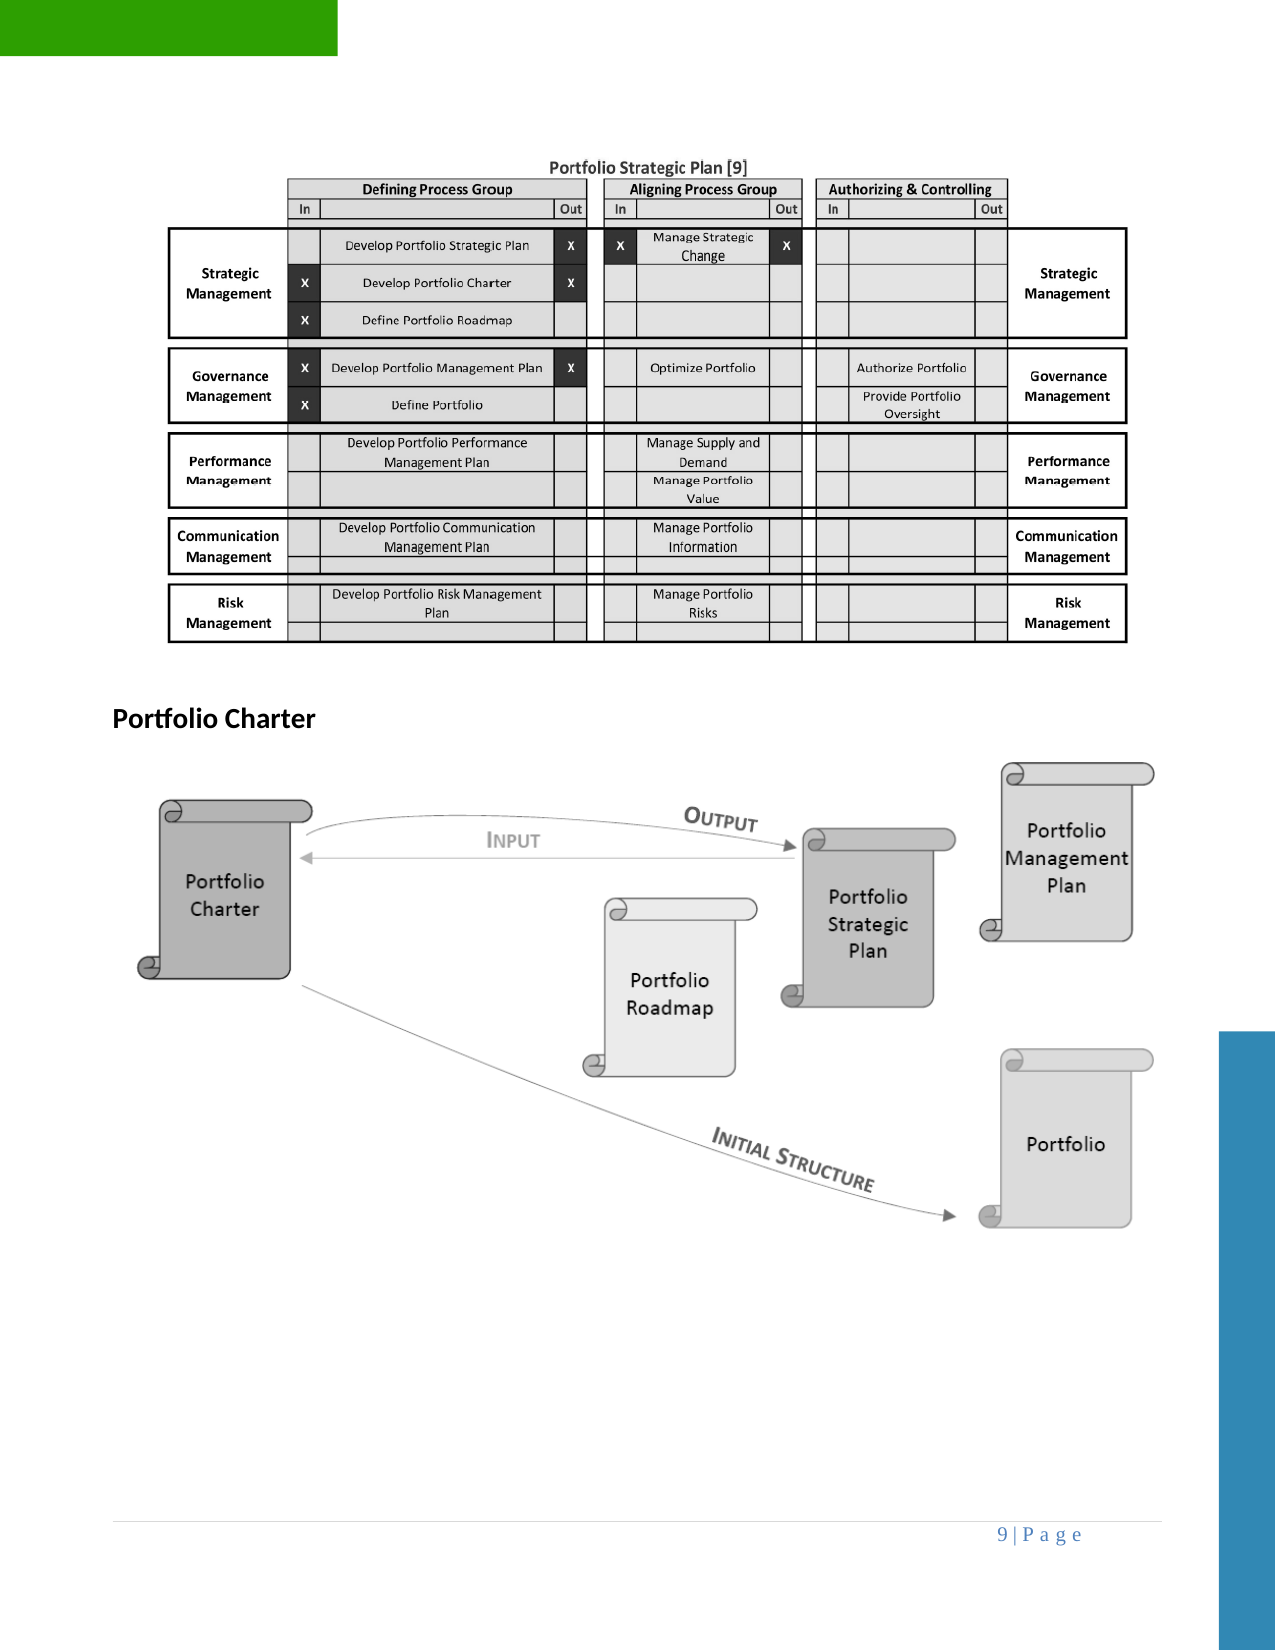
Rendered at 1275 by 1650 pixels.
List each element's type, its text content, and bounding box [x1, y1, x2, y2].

text Portfolio Charter [112, 700, 1162, 735]
